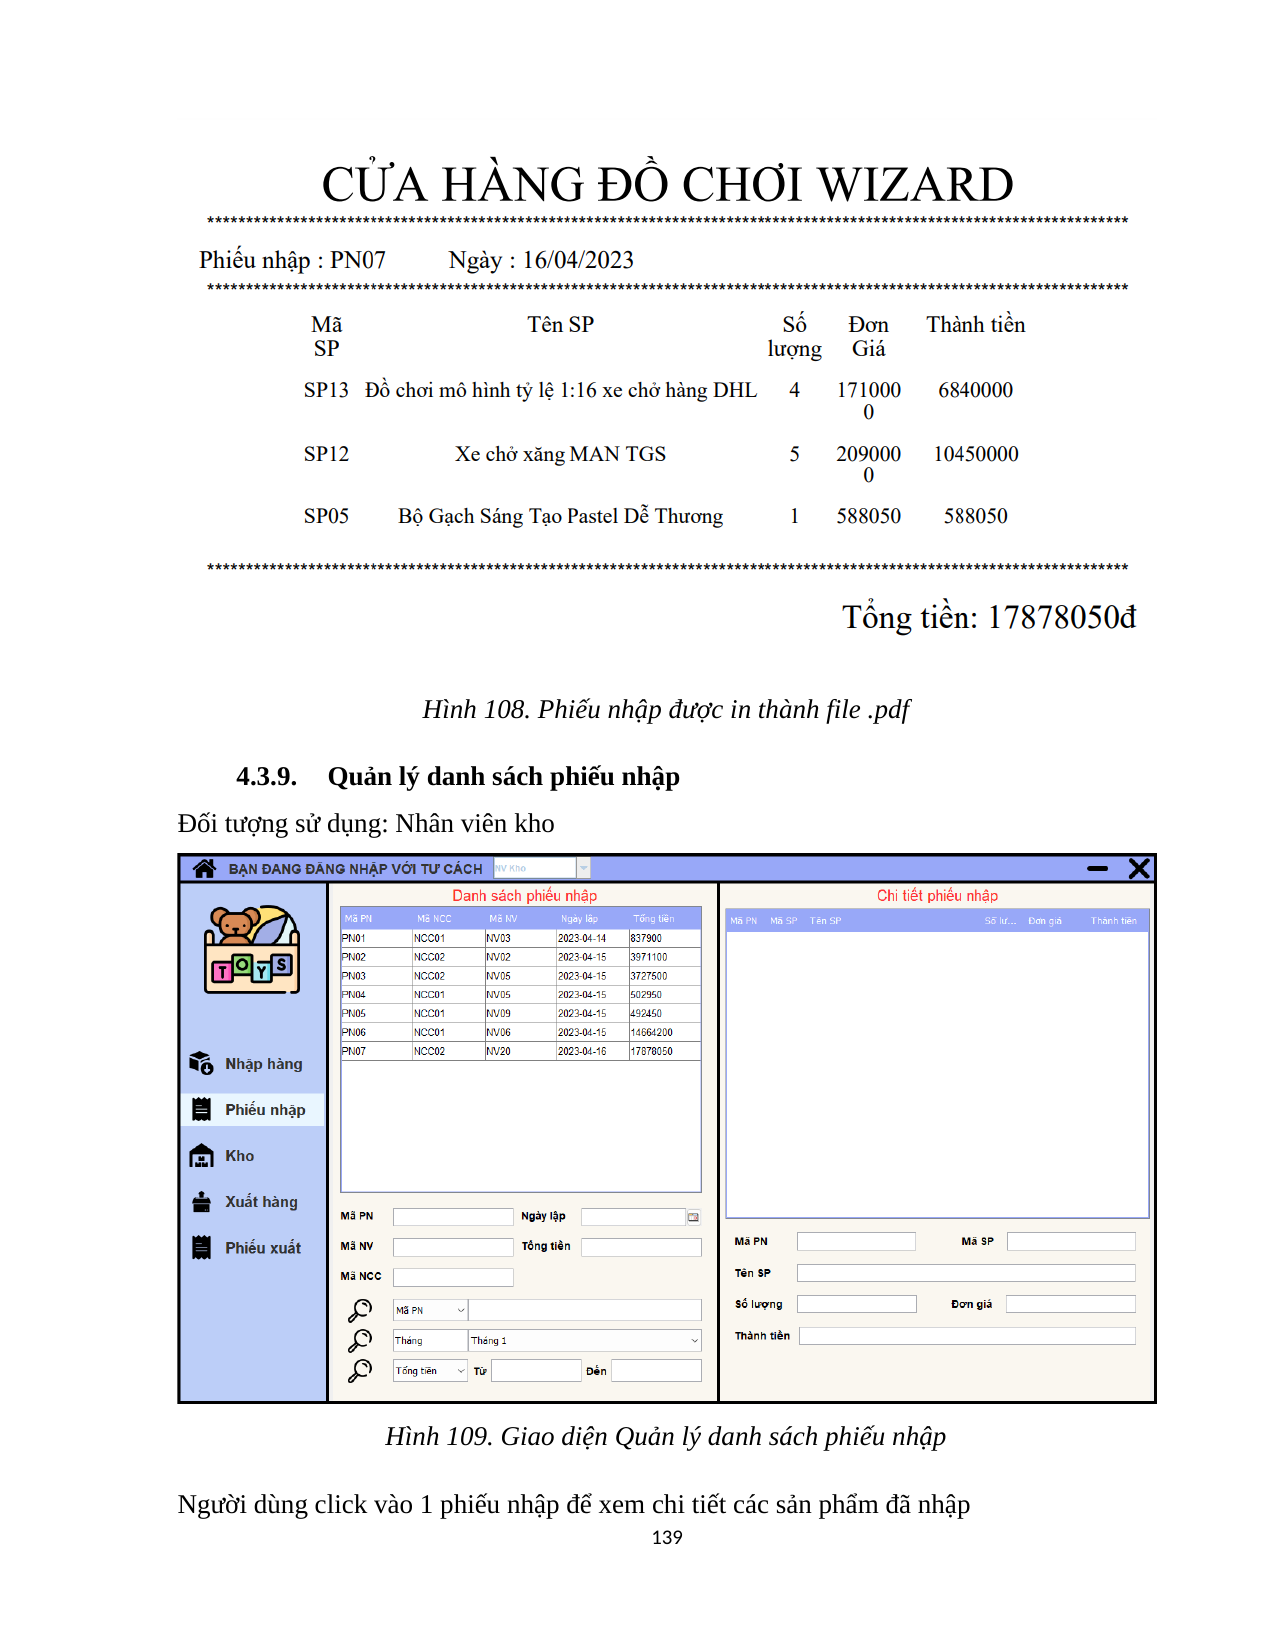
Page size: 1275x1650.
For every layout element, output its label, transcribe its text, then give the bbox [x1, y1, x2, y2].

list Quản lý danh sách phiếu nhập [177, 760, 1157, 791]
text Người dùng click vào 1 phiếu nhập để xem chi tiết các sản phẩm đã nhập [177, 1488, 1157, 1519]
text Hình 108. Phiếu nhập được in thành file .pdf [177, 693, 1157, 724]
text Đối tượng sử dụng: Nhân viên kho [177, 807, 1157, 838]
picture [177, 853, 1157, 1404]
picture [177, 118, 1157, 676]
text Hình 109. Giao diện Quản lý danh sách phiếu nhập [177, 1421, 1157, 1452]
